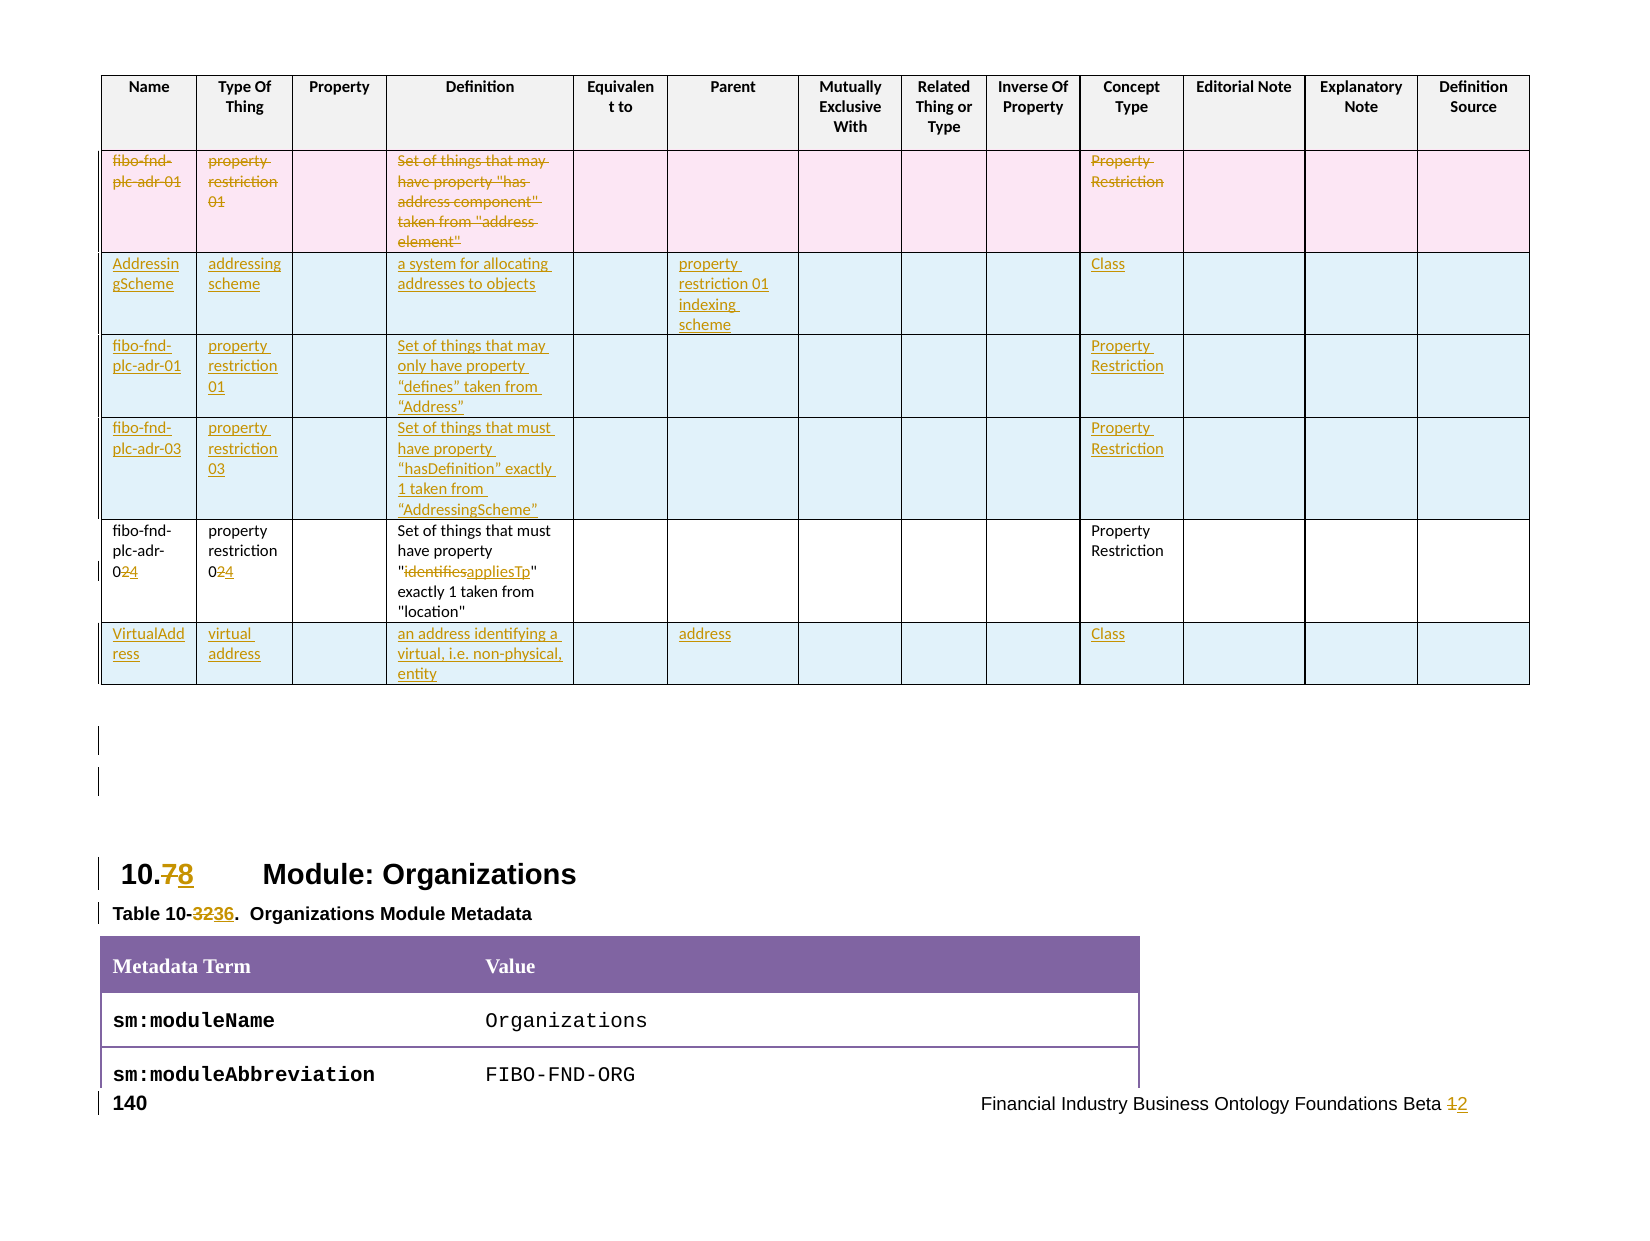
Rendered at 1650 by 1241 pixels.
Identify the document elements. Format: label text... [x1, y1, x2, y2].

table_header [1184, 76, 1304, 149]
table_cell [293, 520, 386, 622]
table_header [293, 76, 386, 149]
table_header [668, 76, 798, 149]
text Table 10-. Organizations Module Metadata [112, 902, 1477, 924]
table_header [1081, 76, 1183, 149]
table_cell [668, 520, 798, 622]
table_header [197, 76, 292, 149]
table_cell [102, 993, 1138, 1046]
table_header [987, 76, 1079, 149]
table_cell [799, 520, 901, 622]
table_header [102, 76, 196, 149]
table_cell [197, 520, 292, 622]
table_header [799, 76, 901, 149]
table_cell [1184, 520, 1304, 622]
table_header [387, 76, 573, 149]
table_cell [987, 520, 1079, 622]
subtitle 10. Module: Organizations [112, 857, 1477, 890]
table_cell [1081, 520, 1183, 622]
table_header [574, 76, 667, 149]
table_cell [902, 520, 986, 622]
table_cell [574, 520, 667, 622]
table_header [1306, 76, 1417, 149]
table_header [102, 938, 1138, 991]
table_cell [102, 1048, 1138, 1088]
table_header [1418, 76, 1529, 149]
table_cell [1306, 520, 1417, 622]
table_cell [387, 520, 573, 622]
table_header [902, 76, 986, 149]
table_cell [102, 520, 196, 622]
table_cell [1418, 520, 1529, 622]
